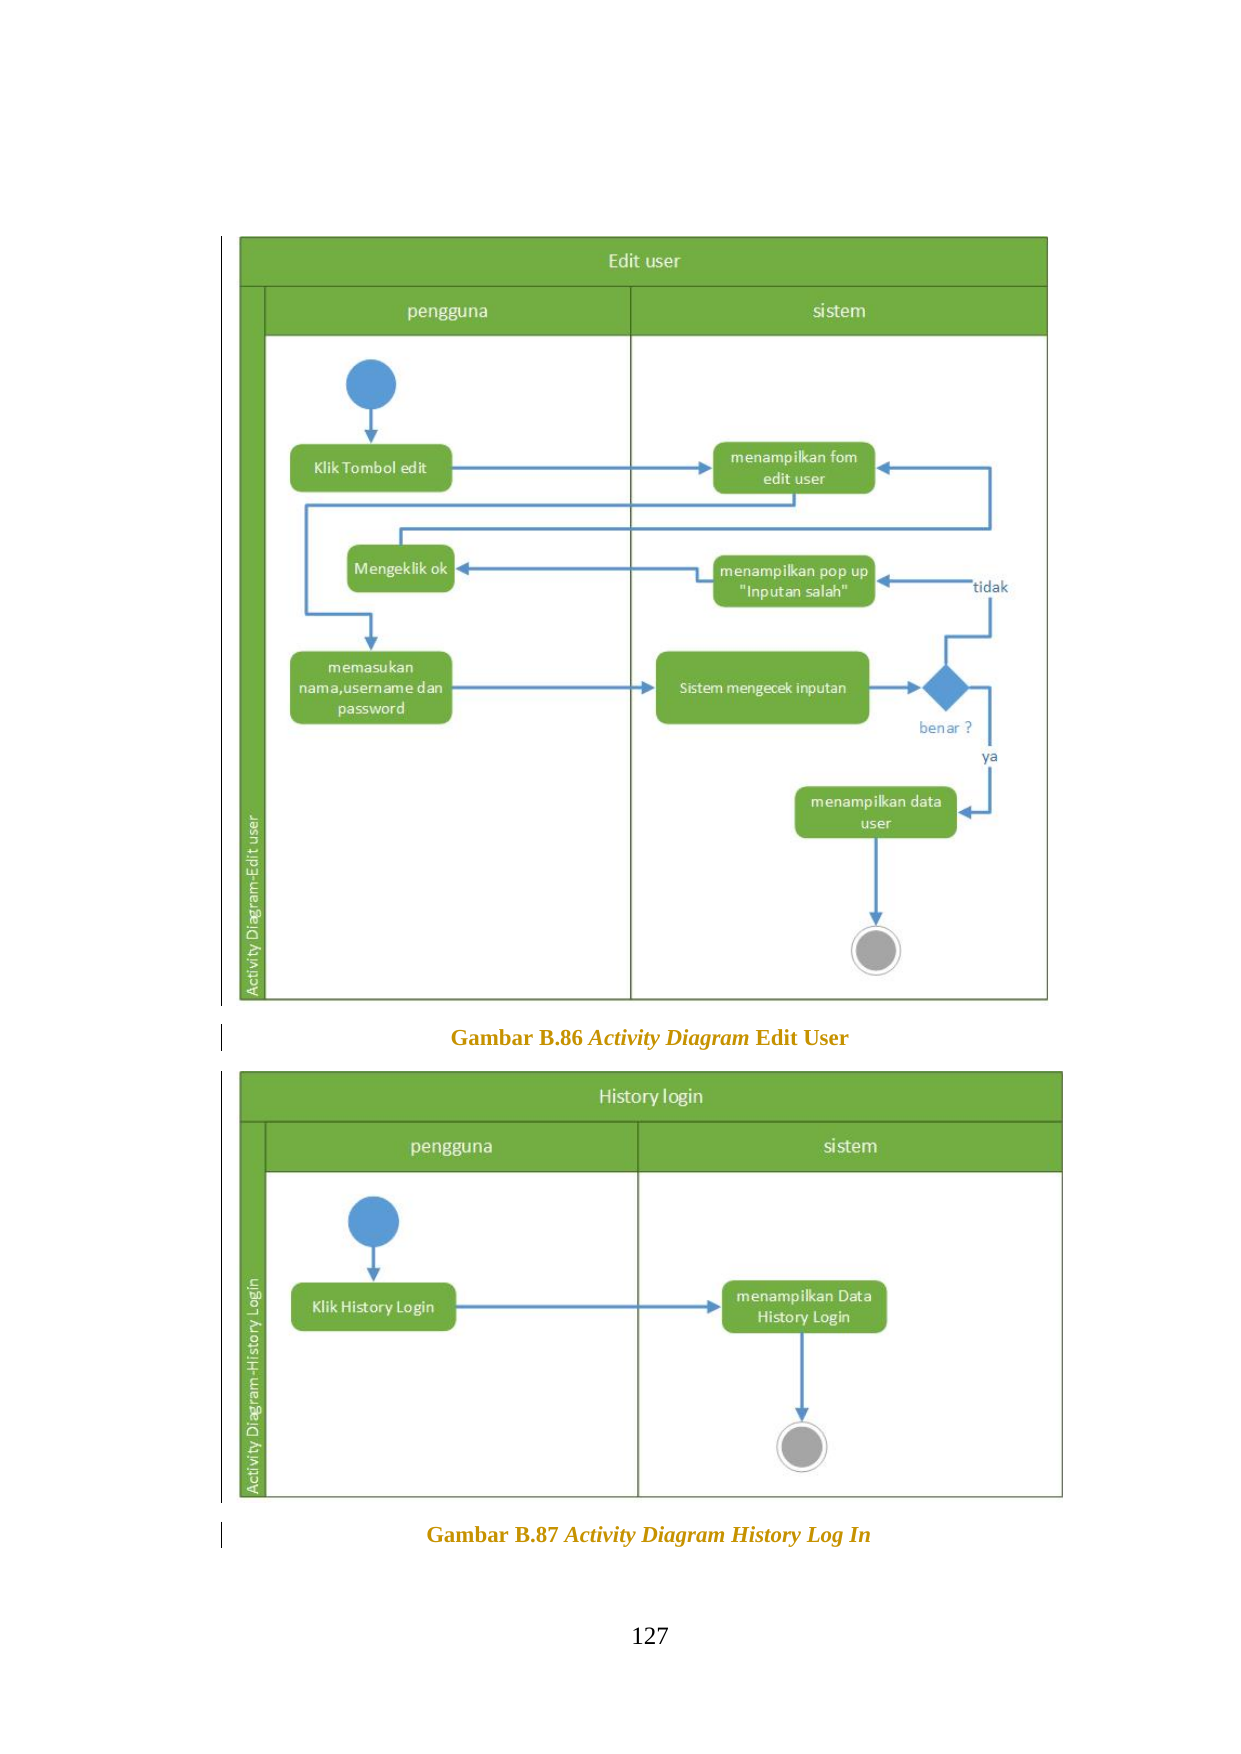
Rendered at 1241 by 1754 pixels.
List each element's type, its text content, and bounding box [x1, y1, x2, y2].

picture [236, 236, 1049, 1006]
picture [236, 1071, 1063, 1503]
